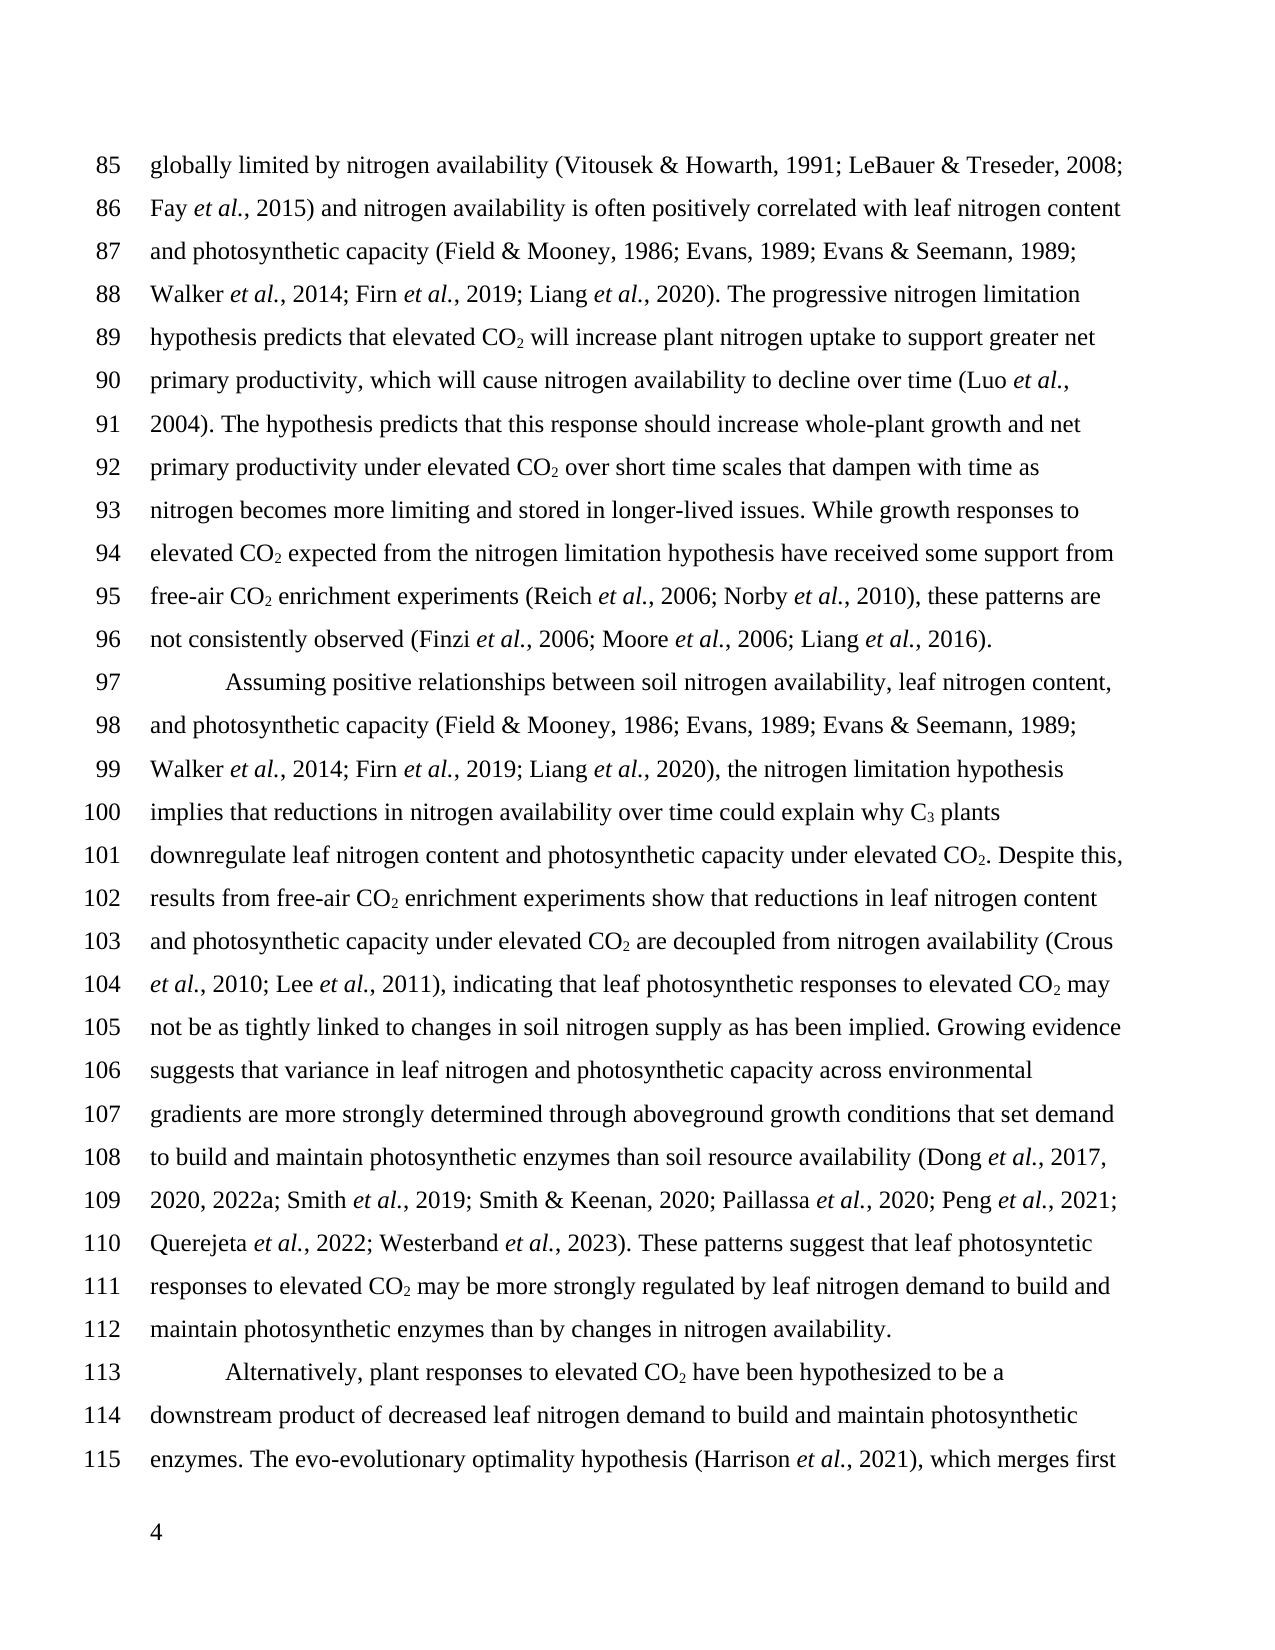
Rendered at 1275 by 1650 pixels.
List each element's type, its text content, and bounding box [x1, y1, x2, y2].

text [150, 150, 1125, 653]
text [150, 1357, 1125, 1472]
text Assuming positive relationships between soil nitrogen availability, leaf nitrogen content, and photosynthetic capacity (Field & Mooney, 1986; Evans, 1989; Evans & Seemann, 1989; Walker et al., 2014; Firn et al., 2019; Liang et al., 2020), the nitrogen limitation hypothesis implies that reductions in nitrogen availability over time could explain why C3 plants downregulate leaf nitrogen content and photosynthetic capacity under elevated CO2. Despite this, results from free-air CO2 enrichment experiments show that reductions in leaf nitrogen content and photosynthetic capacity under elevated CO2 are decoupled from nitrogen availability (Crous et al., 2010; Lee et al., 2011), indicating that leaf photosynthetic responses to elevated CO2 may not be as tightly linked to changes in soil nitrogen supply as has been implied. Growing evidence suggests that variance in leaf nitrogen and photosynthetic capacity across environmental gradients are more strongly determined through aboveground growth conditions that set demand to build and maintain photosynthetic enzymes than soil resource availability (Dong et al., 2017, 2020, 2022a; Smith et al., 2019; Smith & Keenan, 2020; Paillassa et al., 2020; Peng et al., 2021; Querejeta et al., 2022; Westerband et al., 2023). These patterns suggest that leaf photosyntetic responses to elevated CO2 may be more strongly regulated by leaf nitrogen demand to build and maintain photosynthetic enzymes than by changes in nitrogen availability. [150, 667, 1125, 1343]
